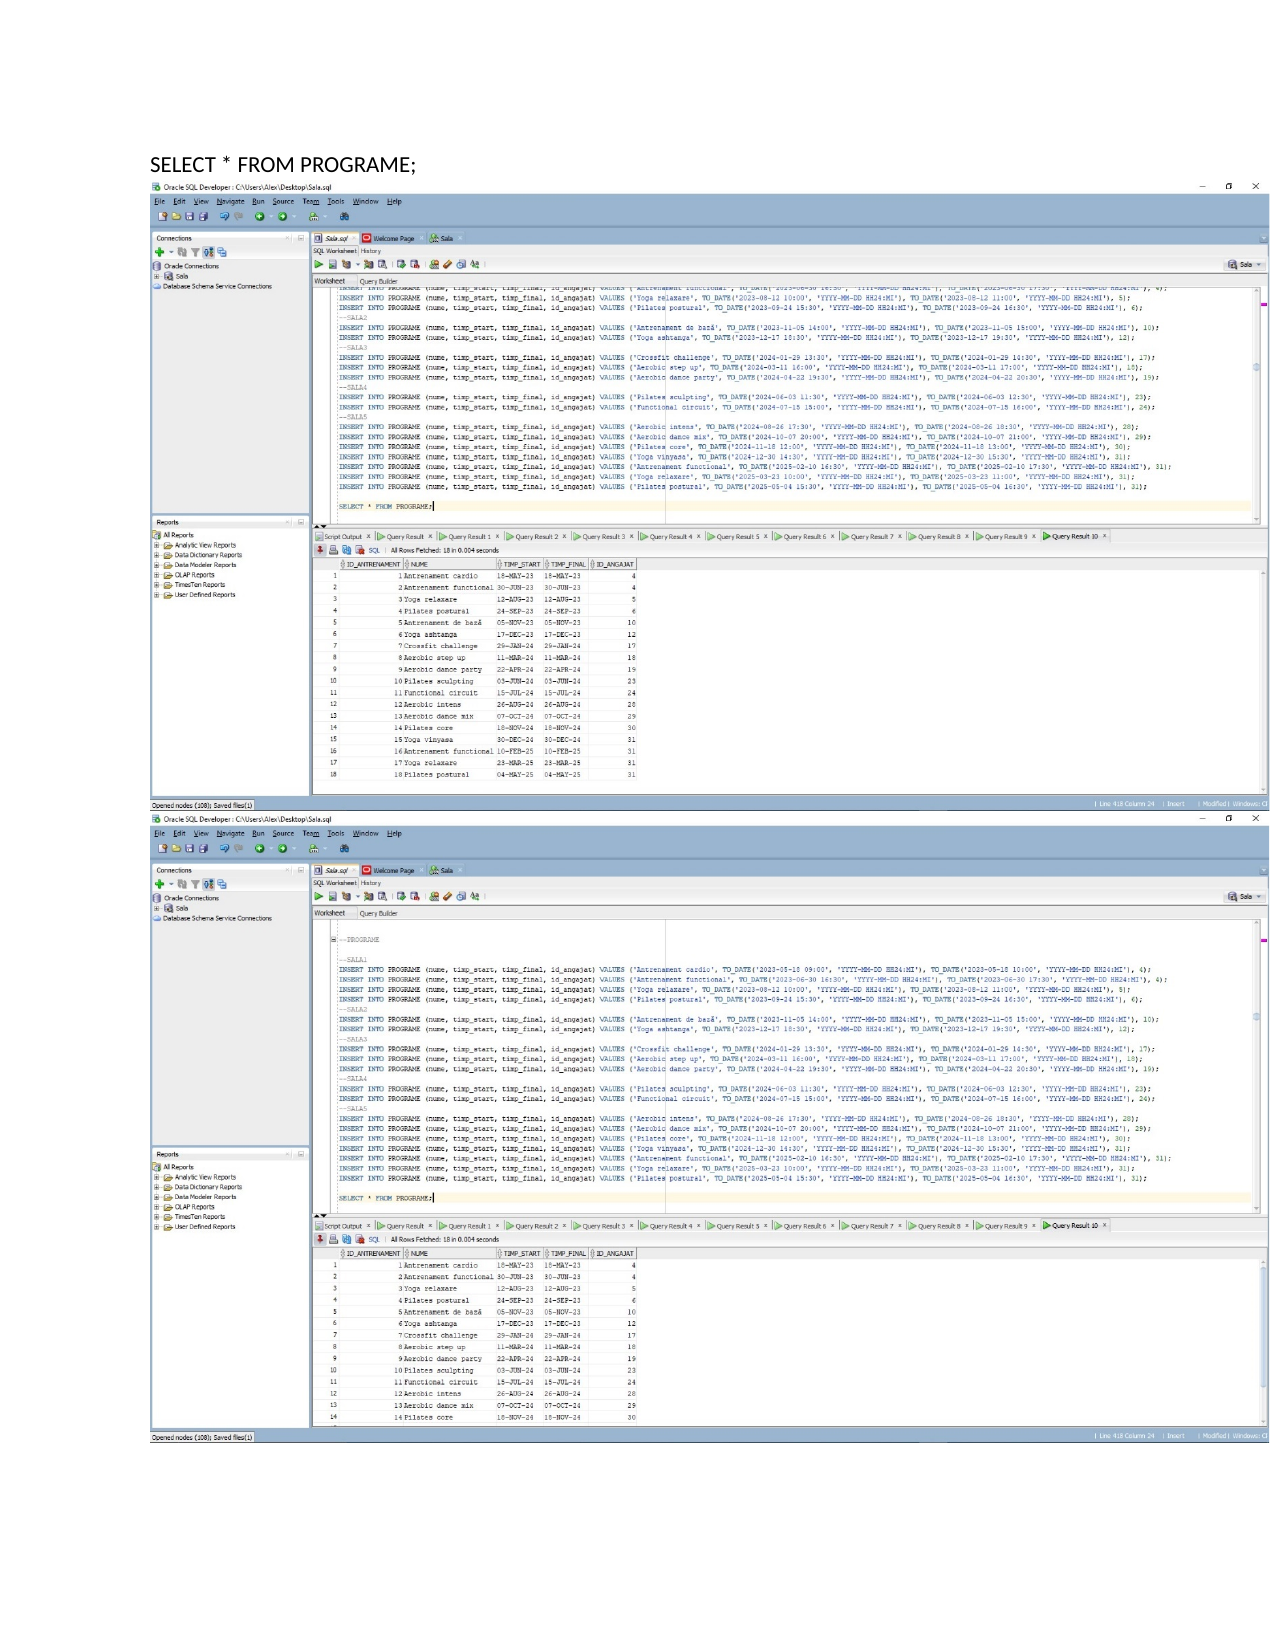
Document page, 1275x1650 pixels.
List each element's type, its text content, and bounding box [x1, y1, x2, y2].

picture [150, 180, 1270, 811]
text SELECT * FROM PROGRAME; [150, 150, 1125, 180]
picture [150, 812, 1270, 1443]
